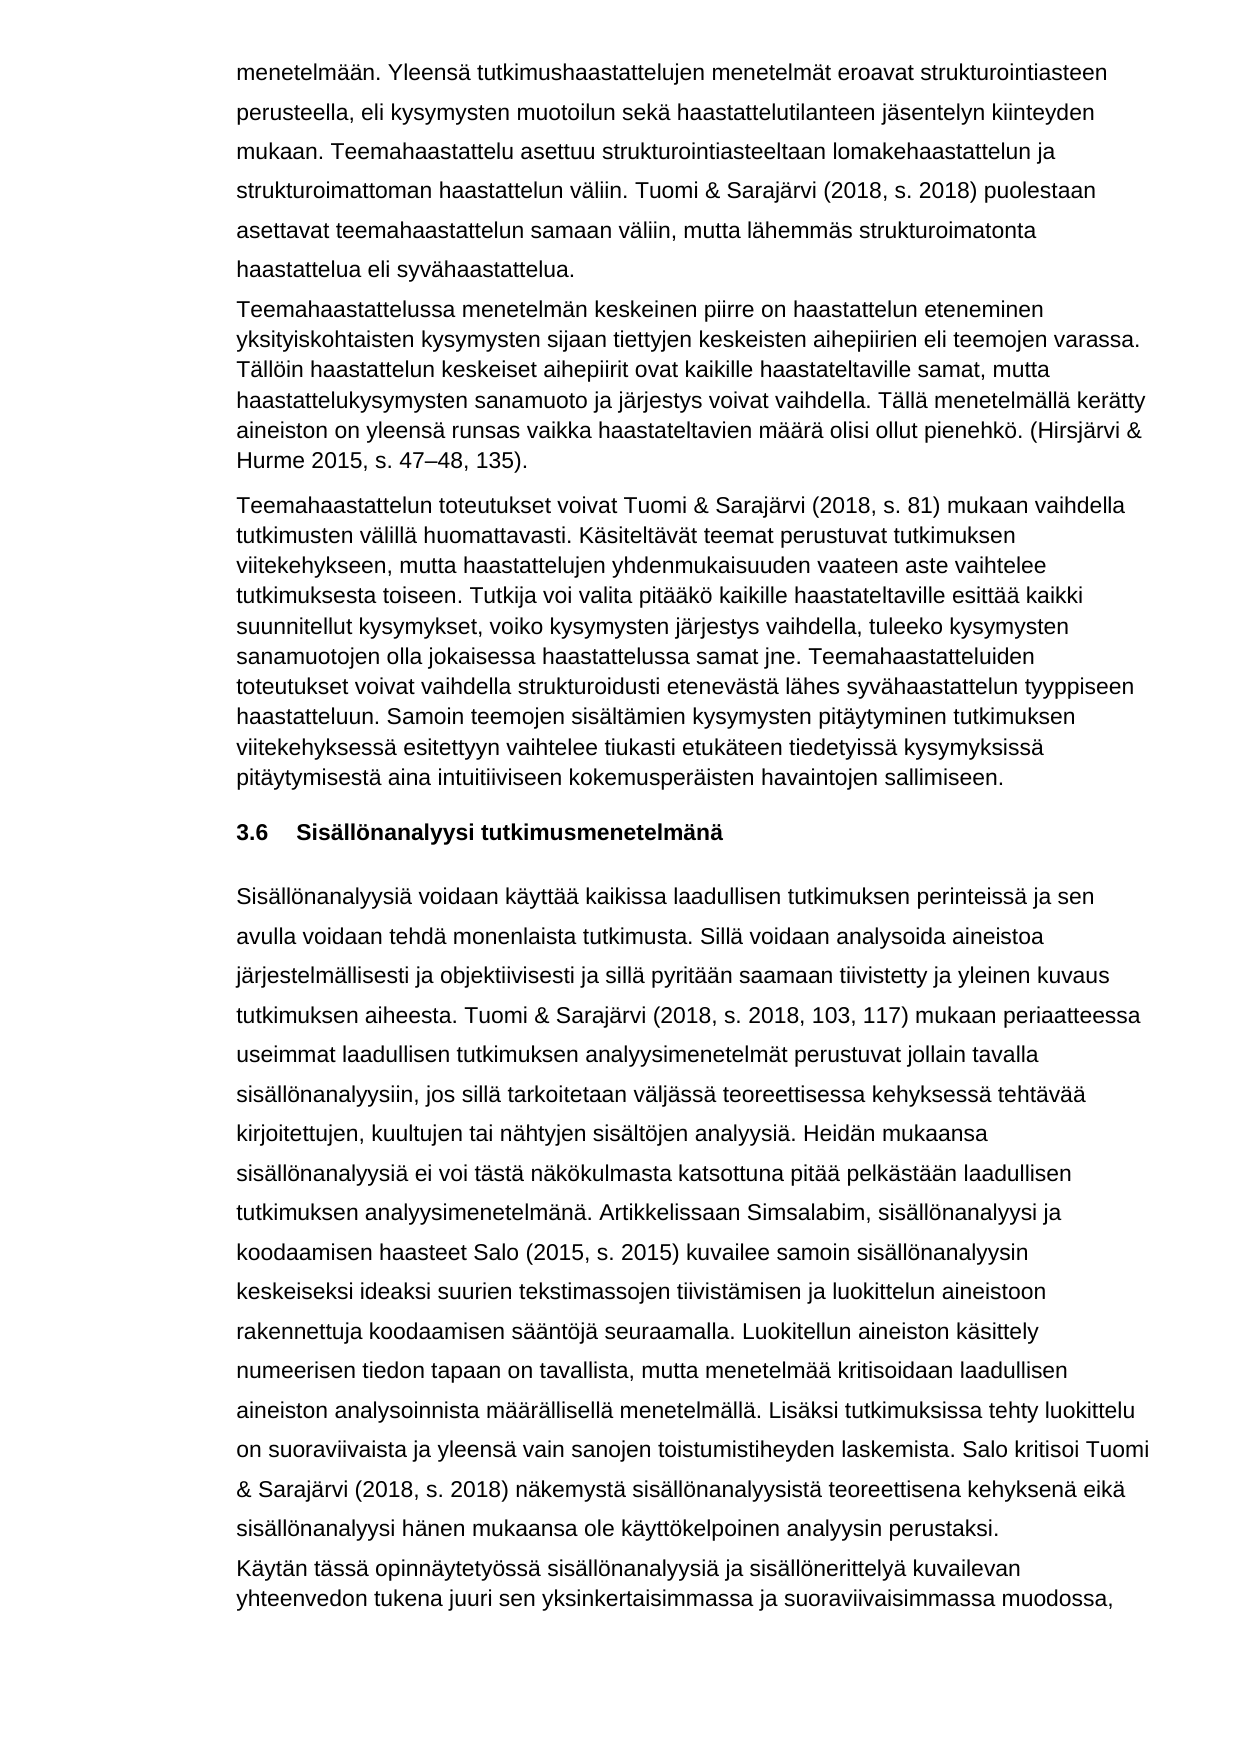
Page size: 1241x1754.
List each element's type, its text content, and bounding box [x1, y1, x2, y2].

text Teemahaastattelun toteutukset voivat Tuomi & Sarajärvi (2018, s. 81) mukaan vaihdella tutkimusten välillä huomattavasti. Käsiteltävät teemat perustuvat tutkimuksen viitekehykseen, mutta haastattelujen yhdenmukaisuuden vaateen aste vaihtelee tutkimuksesta toiseen. Tutkija voi valita pitääkö kaikille haastateltaville esittää kaikki suunnitellut kysymykset, voiko kysymysten järjestys vaihdella, tuleeko kysymysten sanamuotojen olla jokaisessa haastattelussa samat jne. Teemahaastatteluiden toteutukset voivat vaihdella strukturoidusti etenevästä lähes syvähaastattelun tyyppiseen haastatteluun. Samoin teemojen sisältämien kysymysten pitäytyminen tutkimuksen viitekehyksessä esitettyyn vaihtelee tiukasti etukäteen tiedetyissä kysymyksissä pitäytymisestä aina intuitiiviseen kokemusperäisten havaintojen sallimiseen. [236, 492, 1152, 790]
subtitle Sisällönanalyysi tutkimusmenetelmänä [236, 819, 1152, 845]
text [236, 1554, 1152, 1611]
text Teemahaastattelussa menetelmän keskeinen piirre on haastattelun eteneminen yksityiskohtaisten kysymysten sijaan tiettyjen keskeisten aihepiirien eli teemojen varassa. Tällöin haastattelun keskeiset aihepiirit ovat kaikille haastateltaville samat, mutta haastattelukysymysten sanamuoto ja järjestys voivat vaihdella. Tällä menetelmällä kerätty aineiston on yleensä runsas vaikka haastateltavien määrä olisi ollut pienehkö. (Hirsjärvi & Hurme 2015, s. 47–48, 135). [236, 296, 1152, 473]
